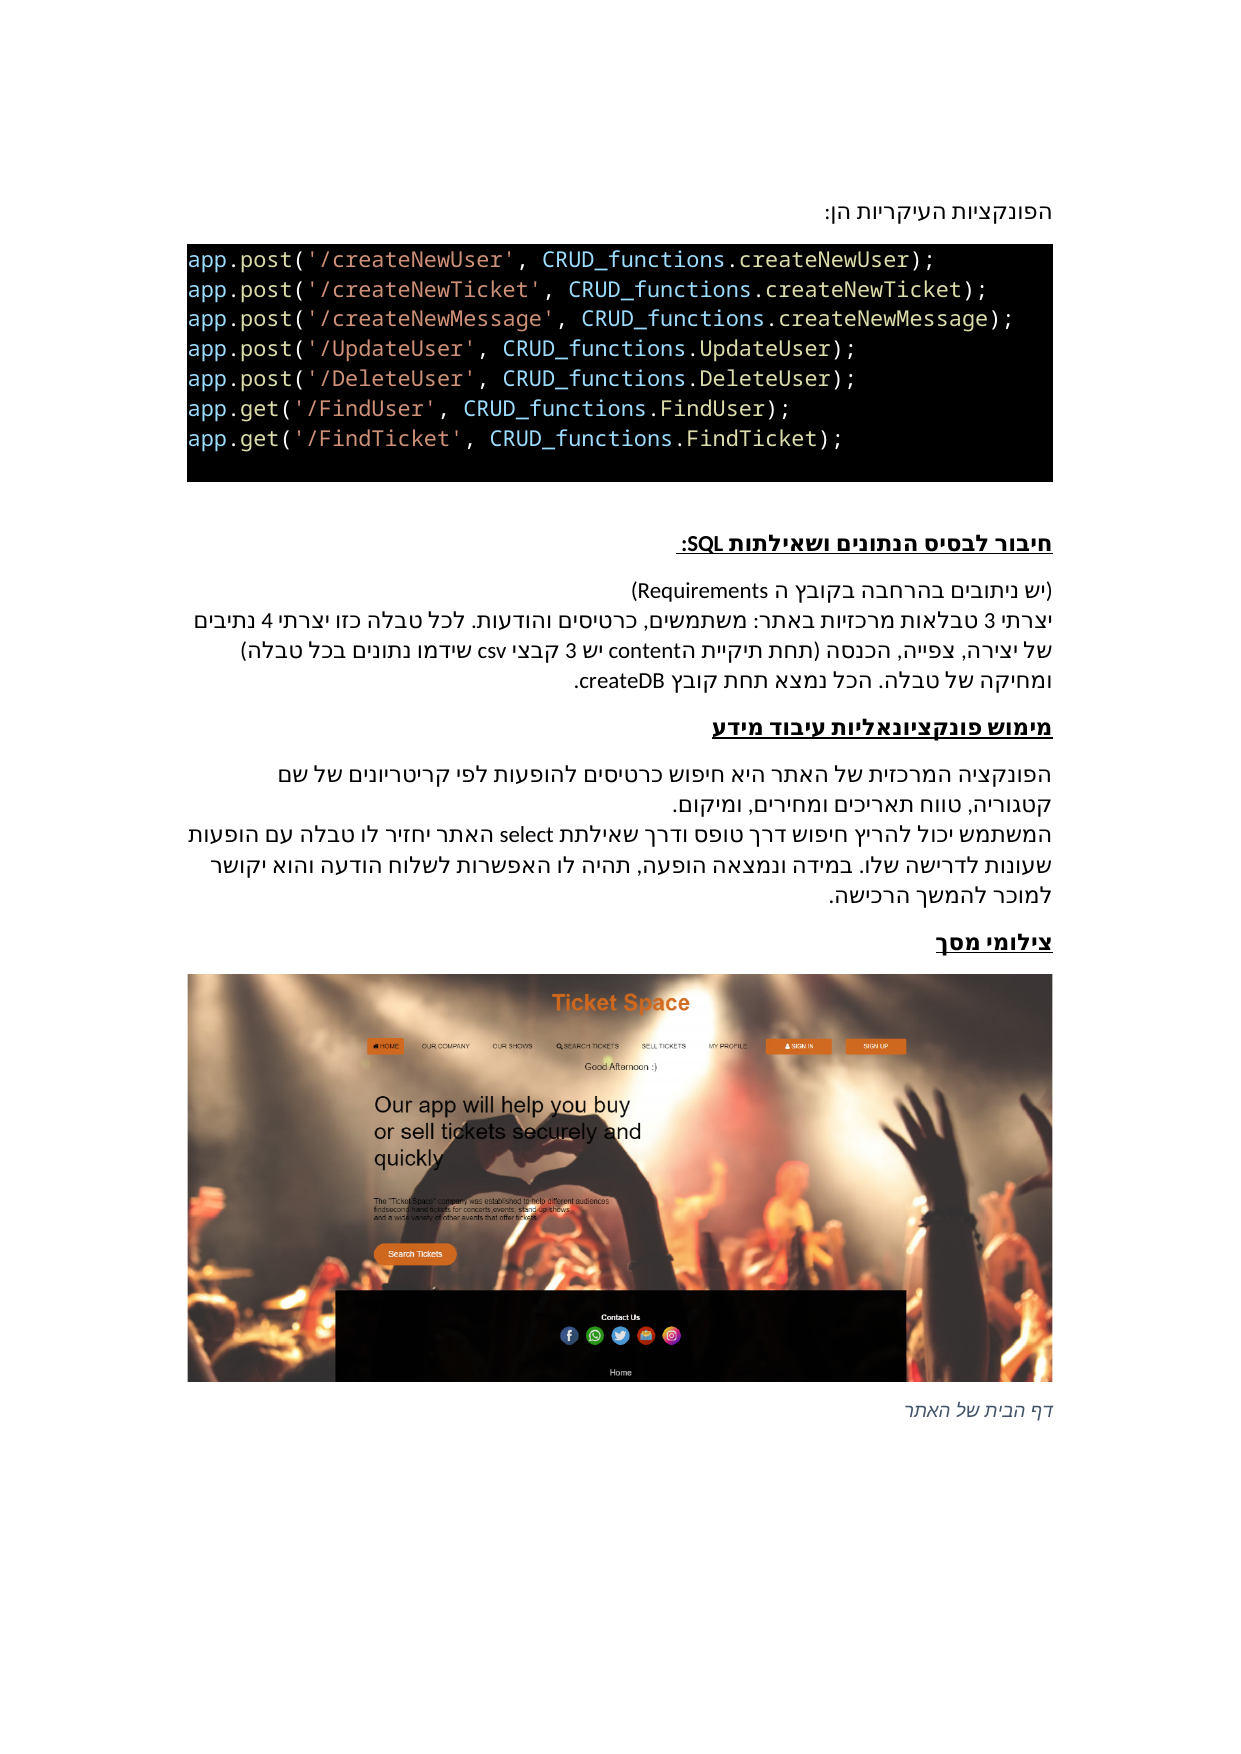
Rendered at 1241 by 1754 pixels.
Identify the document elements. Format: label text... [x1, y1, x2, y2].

picture [187, 974, 1053, 1382]
text חיבור לבסיס הנתונים ושאילתות SQL: [187, 529, 1053, 557]
text app.post('/createNewUser', CRUD_functions.createNewUser); [187, 244, 1053, 273]
text צילומי מסך [187, 928, 1053, 956]
text app.post('/DeleteUser', CRUD_functions.DeleteUser); [187, 363, 1053, 393]
text app.post('/createNewMessage', CRUD_functions.createNewMessage); [187, 303, 1053, 333]
text app.get('/FindTicket', CRUD_functions.FindTicket); [187, 422, 1053, 452]
text דף הבית של האתר [187, 1400, 1053, 1422]
text app.get('/FindUser', CRUD_functions.FindUser); [187, 393, 1053, 422]
text הפונקציות העיקריות הן: [187, 197, 1053, 225]
text הפונקציה המרכזית של האתר היא חיפוש כרטיסים להופעות לפי קריטריונים של שם קטגוריה, טווח תאריכים ומחירים, ומיקום. המשתמש יכול להריץ חיפוש דרך טופס ודרך שאילתת select האתר יחזיר לו טבלה עם הופעות שעונות לדרישה שלו. במידה ונמצאה הופעה, תהיה לו האפשרות לשלוח הודעה והוא יקושר למוכר להמשך הרכישה. [187, 760, 1053, 909]
text (יש ניתובים בהרחבה בקובץ ה Requirements) יצרתי 3 טבלאות מרכזיות באתר: משתמשים, כרטיסים והודעות. לכל טבלה כזו יצרתי 4 נתיבים של יצירה, צפייה, הכנסה (תחת תיקיית הcontent יש 3 קבצי csv שידמו נתונים בכל טבלה) ומחיקה של טבלה. הכל נמצא תחת קובץ createDB. [187, 576, 1053, 694]
text app.post('/createNewTicket', CRUD_functions.createNewTicket); [187, 273, 1053, 303]
text מימוש פונקציונאליות עיבוד מידע [187, 713, 1053, 741]
text app.post('/UpdateUser', CRUD_functions.UpdateUser); [187, 333, 1053, 363]
